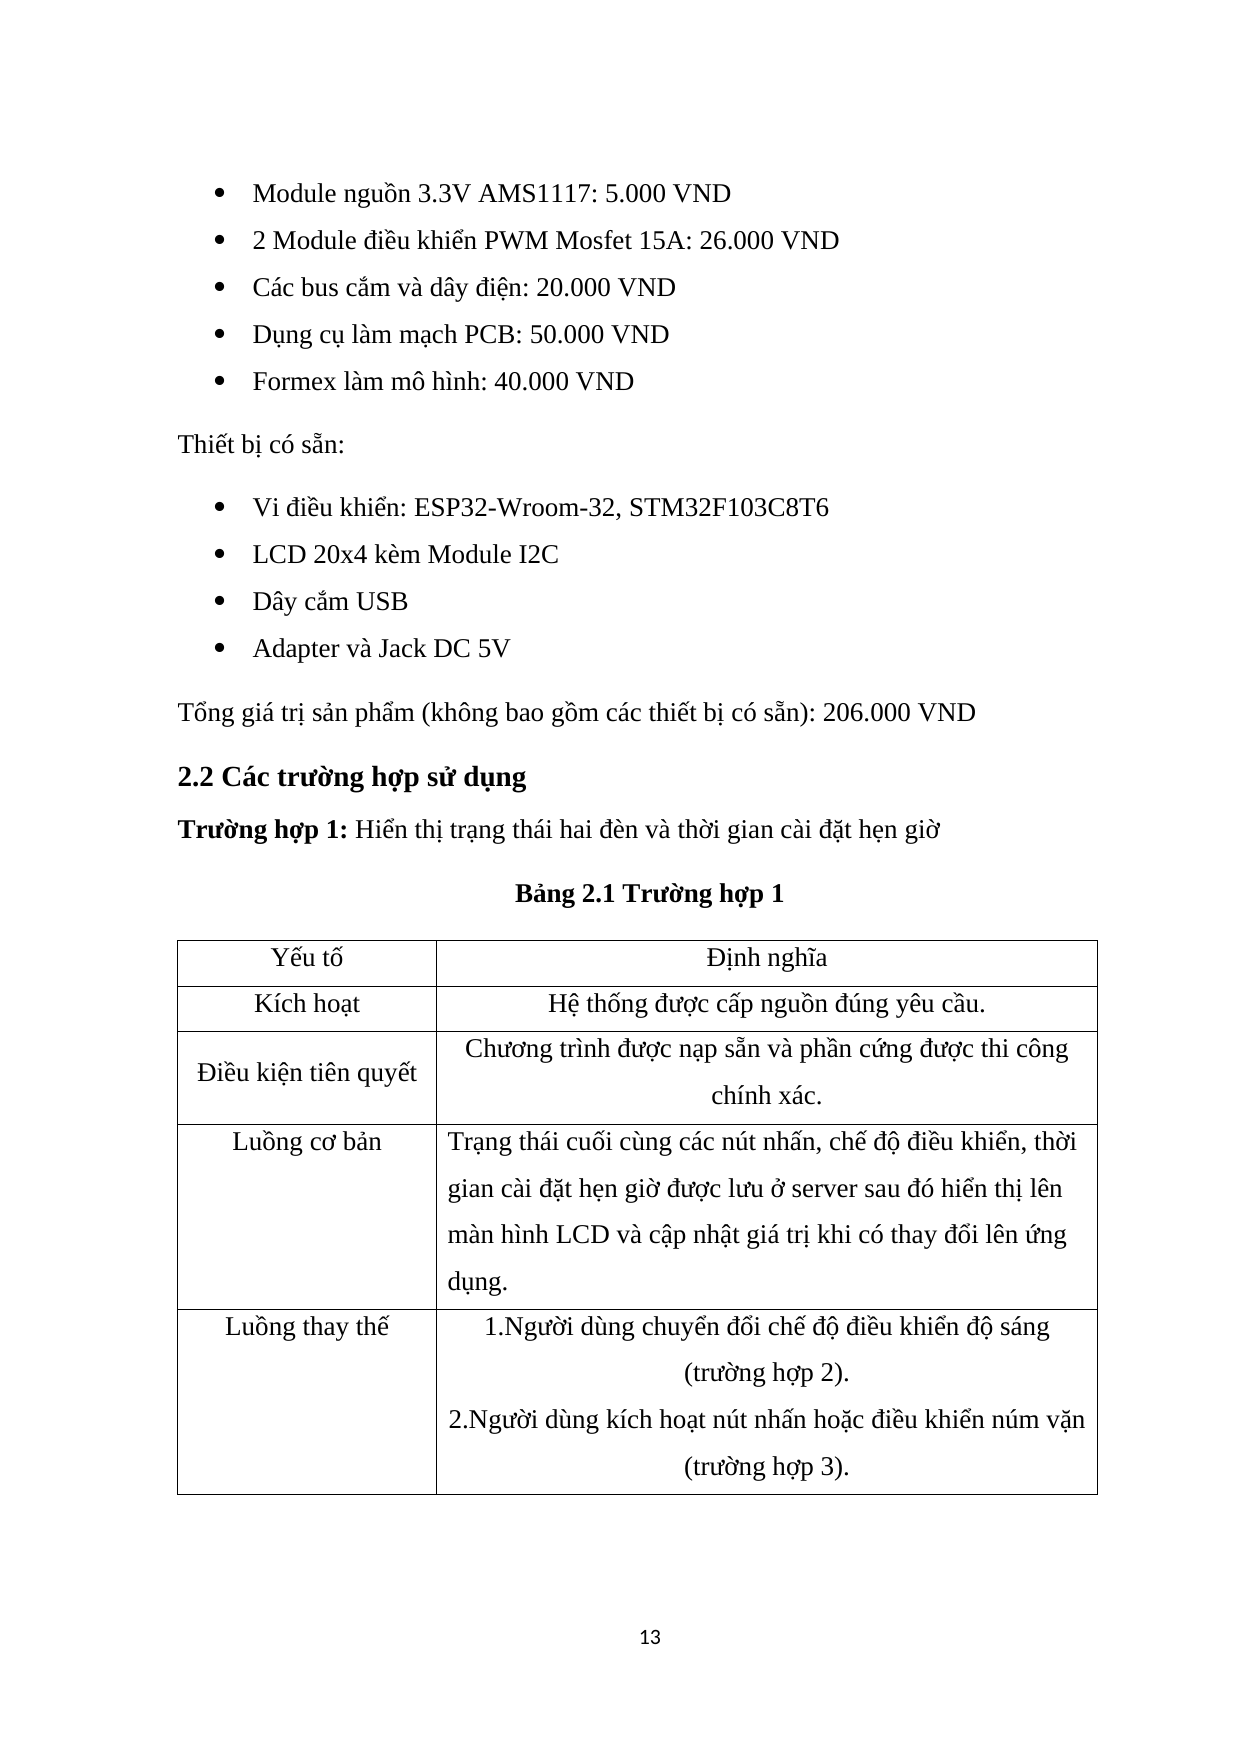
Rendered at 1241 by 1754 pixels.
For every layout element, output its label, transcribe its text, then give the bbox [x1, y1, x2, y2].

text Thiết bị có sẵn: [177, 428, 1122, 459]
list LCD 20x4 kèm Module I2C [215, 538, 1122, 570]
list Dây cắm USB [215, 585, 1122, 617]
list Vi điều khiển: ESP32-Wroom-32, STM32F103C8T6 [215, 492, 1122, 523]
list Dụng cụ làm mạch PCB: 50.000 VND [215, 318, 1122, 349]
table_cell Trạng thái cuối cùng các nút nhấn, chế độ điều khiển, thời gian cài đặt hẹn giờ được lưu ở server sau đó hiển thị lên màn hình LCD và cập nhật giá trị khi có thay đổi lên ứng dụng. [437, 1125, 1097, 1309]
table_header Định nghĩa [437, 941, 1097, 986]
table_cell Luồng cơ bản [178, 1125, 436, 1309]
text Tổng giá trị sản phẩm (không bao gồm các thiết bị có sẵn): 206.000 VND [177, 696, 1122, 727]
list Các bus cắm và dây điện: 20.000 VND [215, 271, 1122, 302]
table_cell Hệ thống được cấp nguồn đúng yêu cầu. [437, 987, 1097, 1031]
text Trường hợp 1: Hiển thị trạng thái hai đèn và thời gian cài đặt hẹn giờ [177, 813, 1122, 845]
table_header Yếu tố [178, 941, 436, 986]
list Module nguồn 3.3V AMS1117: 5.000 VND [215, 177, 1122, 208]
table_cell Kích hoạt [178, 987, 436, 1031]
list Adapter và Jack DC 5V [215, 632, 1122, 663]
subtitle 2.2 Các trường hợp sử dụng [177, 759, 1122, 793]
table_cell Điều kiện tiên quyết [178, 1032, 436, 1124]
list Formex làm mô hình: 40.000 VND [215, 365, 1122, 396]
table_cell 1.Người dùng chuyển đổi chế độ điều khiển độ sáng (trường hợp 2). 2.Người dùng kích hoạt nút nhấn hoặc điều khiển núm vặn (trường hợp 3). [437, 1310, 1097, 1493]
text Bảng 2.1 Trường hợp 1 [177, 877, 1122, 908]
list 2 Module điều khiển PWM Mosfet 15A: 26.000 VND [215, 224, 1122, 255]
table_cell Luồng thay thế [178, 1310, 436, 1493]
table_cell Chương trình được nạp sẵn và phần cứng được thi công chính xác. [437, 1032, 1097, 1124]
